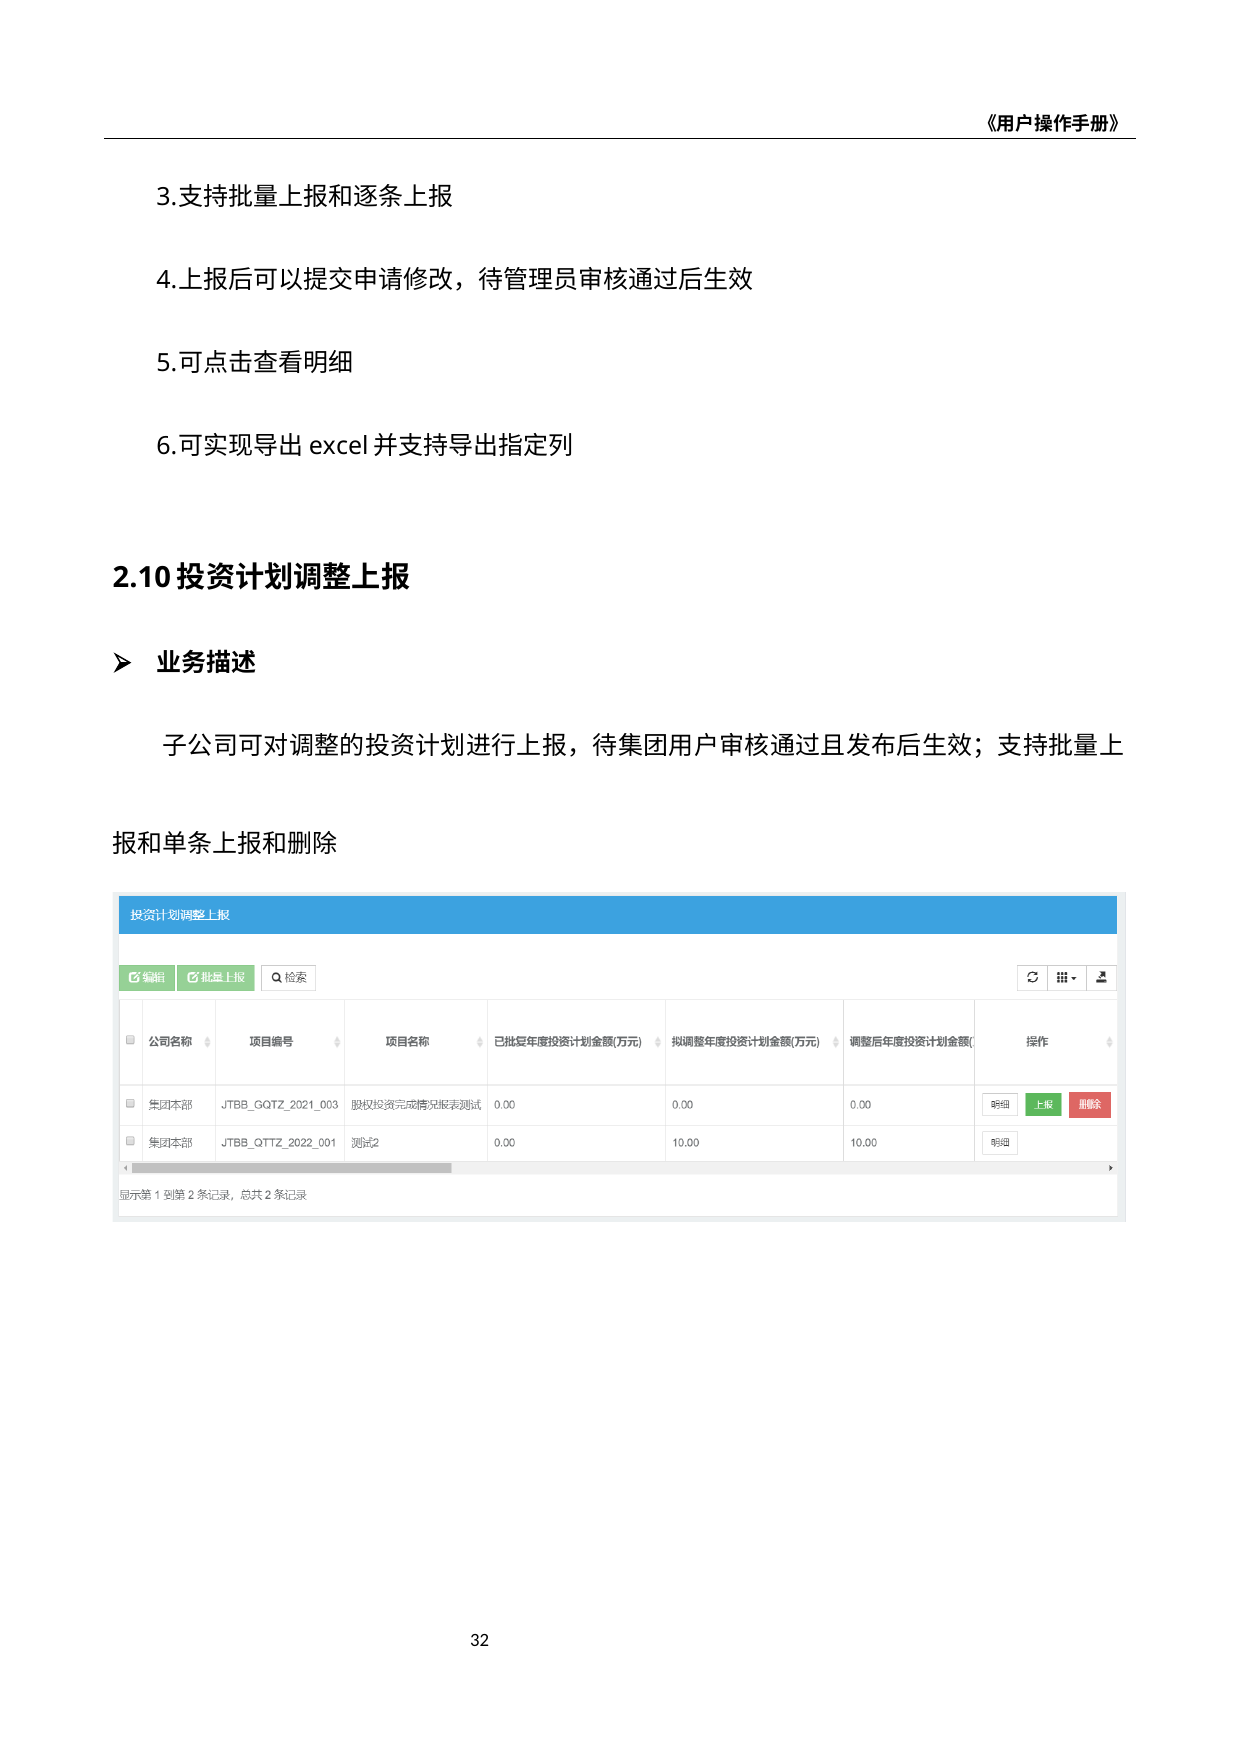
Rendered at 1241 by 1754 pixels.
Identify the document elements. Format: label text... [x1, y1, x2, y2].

list 可实现导出excel并支持导出指定列 [156, 411, 1128, 476]
picture [112, 892, 1126, 1222]
list 业务描述 [112, 628, 1128, 693]
subtitle 2.10投资计划调整上报 [112, 542, 1128, 607]
list 可点击查看明细 [156, 328, 1128, 393]
list 上报后可以提交申请修改，待管理员审核通过后生效 [156, 245, 1128, 310]
text 子公司可对调整的投资计划进行上报，待集团用户审核通过且发布后生效；支持批量上报和单条上报和删除 [112, 711, 1128, 874]
list 支持批量上报和逐条上报 [156, 162, 1128, 227]
